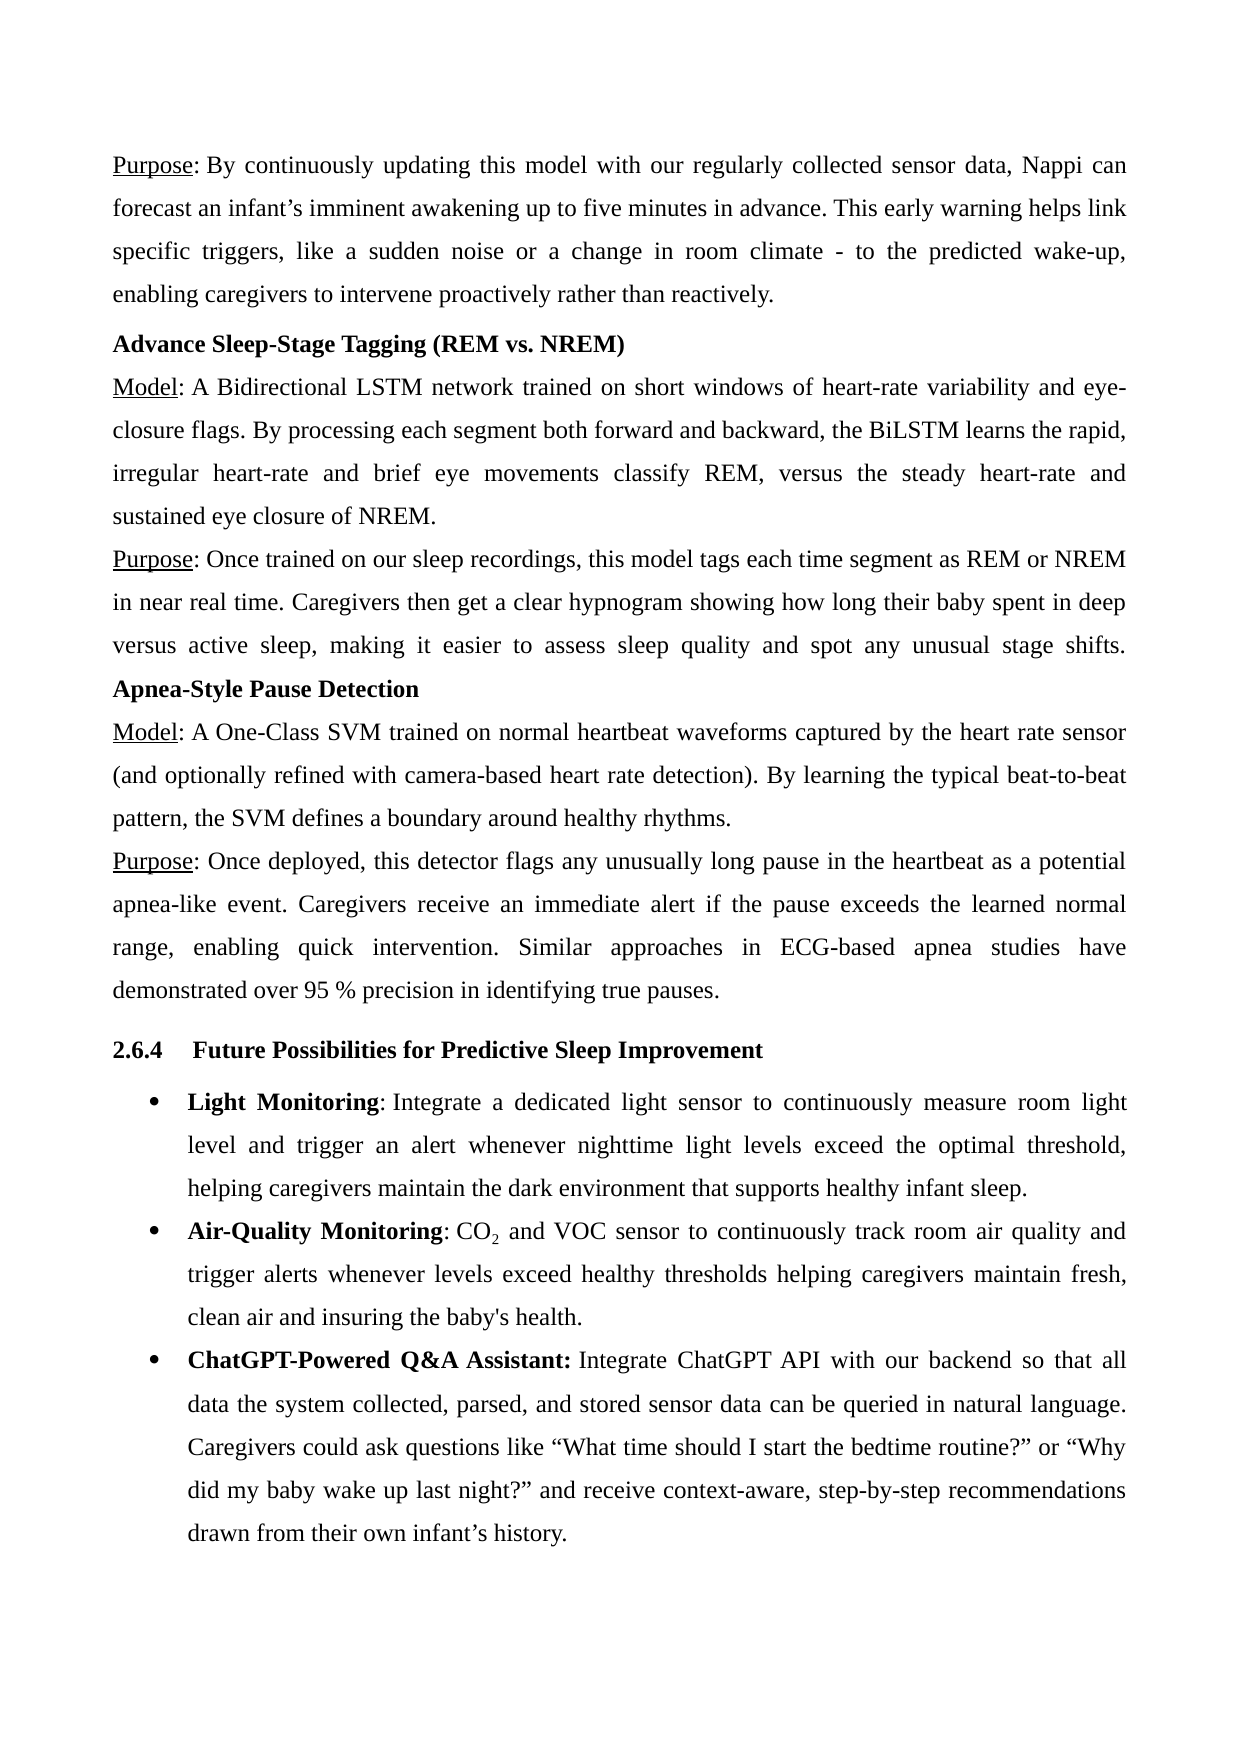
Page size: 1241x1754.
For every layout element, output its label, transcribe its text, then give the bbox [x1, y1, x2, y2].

text Advance Sleep-Stage Tagging (REM vs. NREM) [112, 464, 1128, 493]
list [150, 1481, 1128, 1596]
list Light Monitoring: Integrate a dedicated light sensor to continuously measure room light level and trigger an alert whenever nighttime light levels exceed the optimal threshold, helping caregivers maintain the dark environment that supports healthy infant sleep. [150, 1222, 1128, 1337]
subtitle Future Possibilities for Predictive Sleep Improvement [112, 1171, 1128, 1200]
text Purpose: Once trained on our sleep recordings, this model tags each time segment as REM or NREM in near real time. Caregivers then get a clear hypnogram showing how long their baby spent in deep versus active sleep, making it easier to assess sleep quality and spot any unusual stage shifts. Apnea-Style Pause Detection [112, 680, 1128, 838]
text Model: A Bidirectional LSTM network trained on short windows of heart-rate variability and eye-closure flags. By processing each segment both forward and backward, the BiLSTM learns the rapid, irregular heart-rate and brief eye movements classify REM, versus the steady heart-rate and sustained eye closure of NREM. [112, 507, 1128, 666]
text Model: XGBoost (gradient-boosted trees) trained on features like heart-rate, recent noise bursts, and recent temperature shifts. XGBoost handles mixed numeric inputs efficiently and runs quickly on small CPUs, making it ideal for on-device forecasts. [112, 150, 1128, 265]
list Air-Quality Monitoring: CO₂ and VOC sensor to continuously track room air quality and trigger alerts whenever levels exceed healthy thresholds helping caregivers maintain fresh, clean air and insuring the baby's health. [150, 1352, 1128, 1467]
text Purpose: By continuously updating this model with our regularly collected sensor data, Nappi can forecast an infant’s imminent awakening up to five minutes in advance. This early warning helps link specific triggers, like a sudden noise or a change in room climate - to the predicted wake-up, enabling caregivers to intervene proactively rather than reactively. [112, 286, 1128, 444]
text Model: A One-Class SVM trained on normal heartbeat waveforms captured by the heart rate sensor (and optionally refined with camera-based heart rate detection). By learning the typical beat-to-beat pattern, the SVM defines a boundary around healthy rhythms. [112, 852, 1128, 967]
text Purpose: Once deployed, this detector flags any unusually long pause in the heartbeat as a potential apnea-like event. Caregivers receive an immediate alert if the pause exceeds the learned normal range, enabling quick intervention. Similar approaches in ECG-based apnea studies have demonstrated over 95 % precision in identifying true pauses. [112, 982, 1128, 1140]
